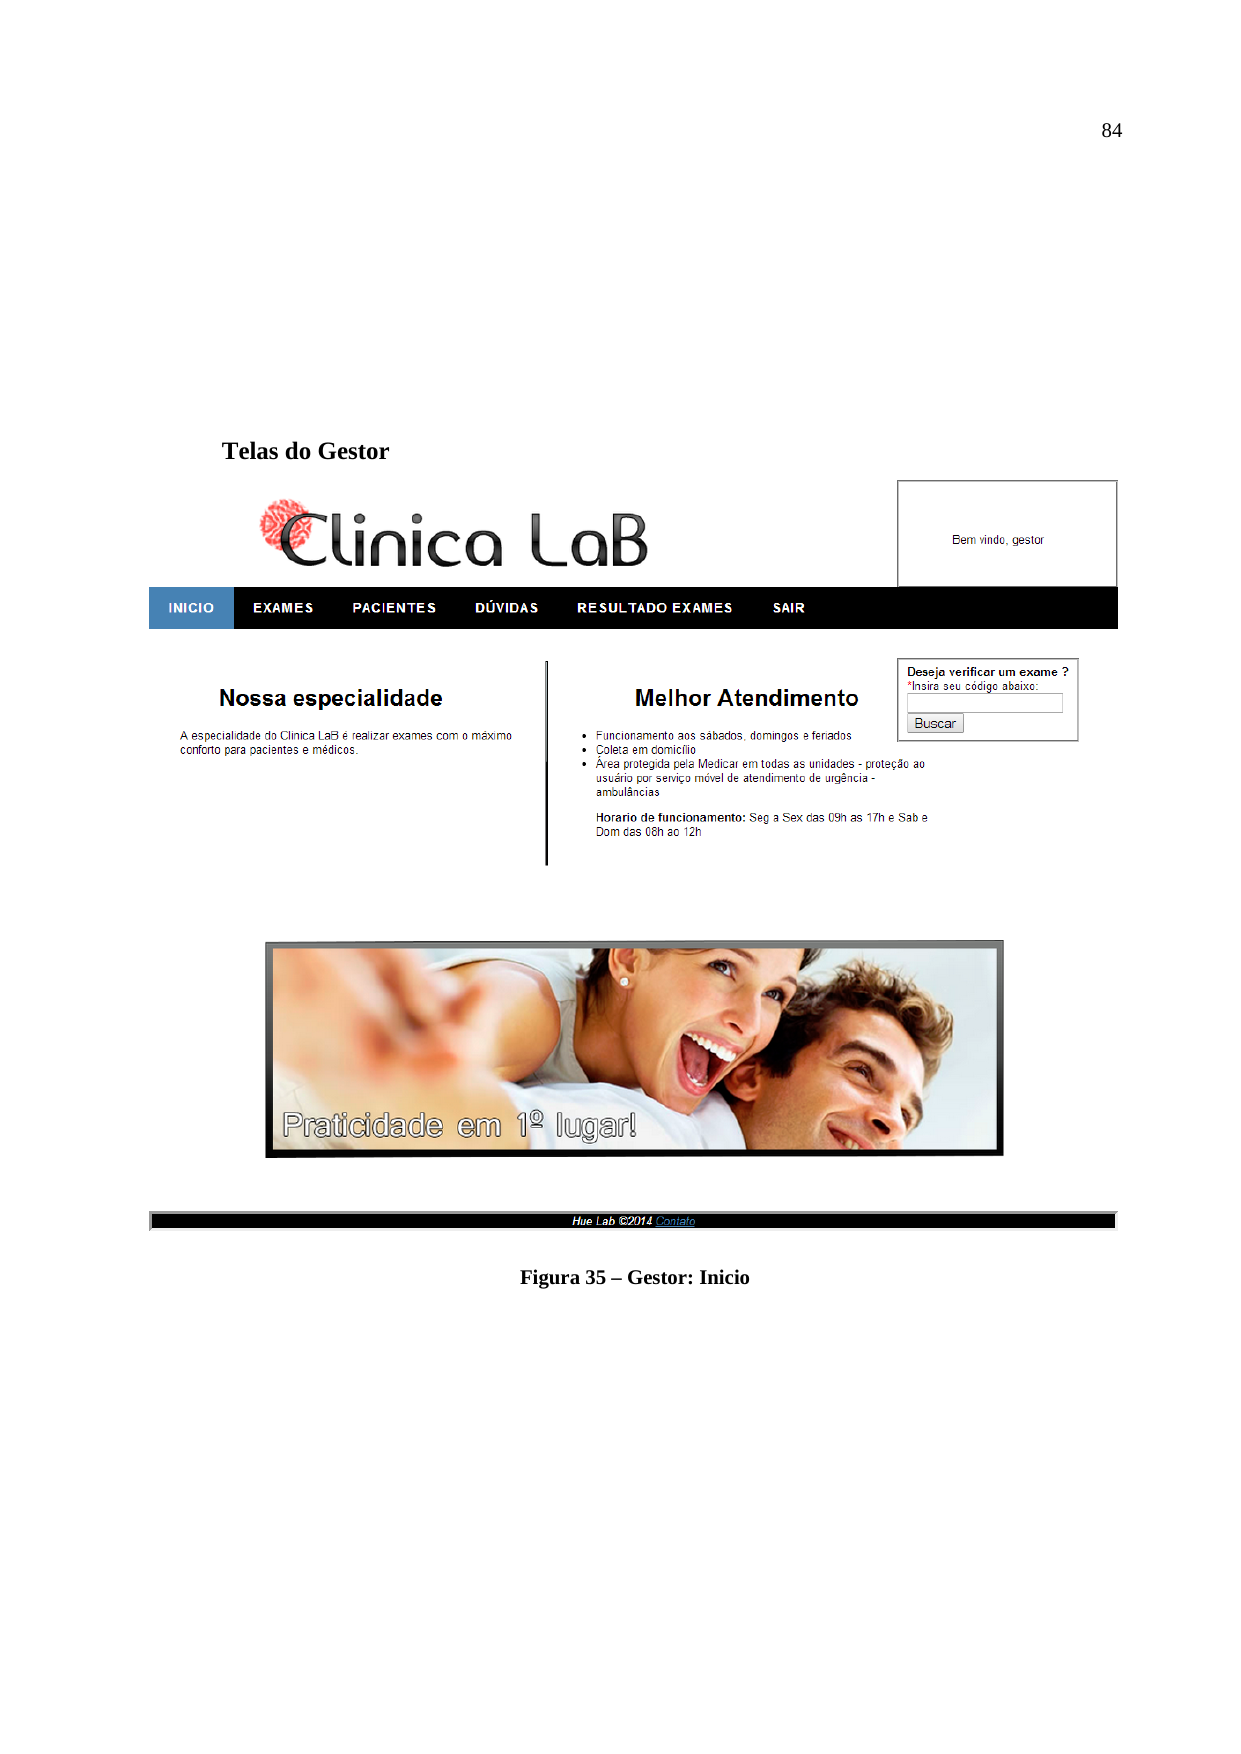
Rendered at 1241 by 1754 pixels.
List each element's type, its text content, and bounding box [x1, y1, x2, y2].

picture [147, 479, 1122, 1239]
text Telas do Gestor [222, 436, 1122, 465]
